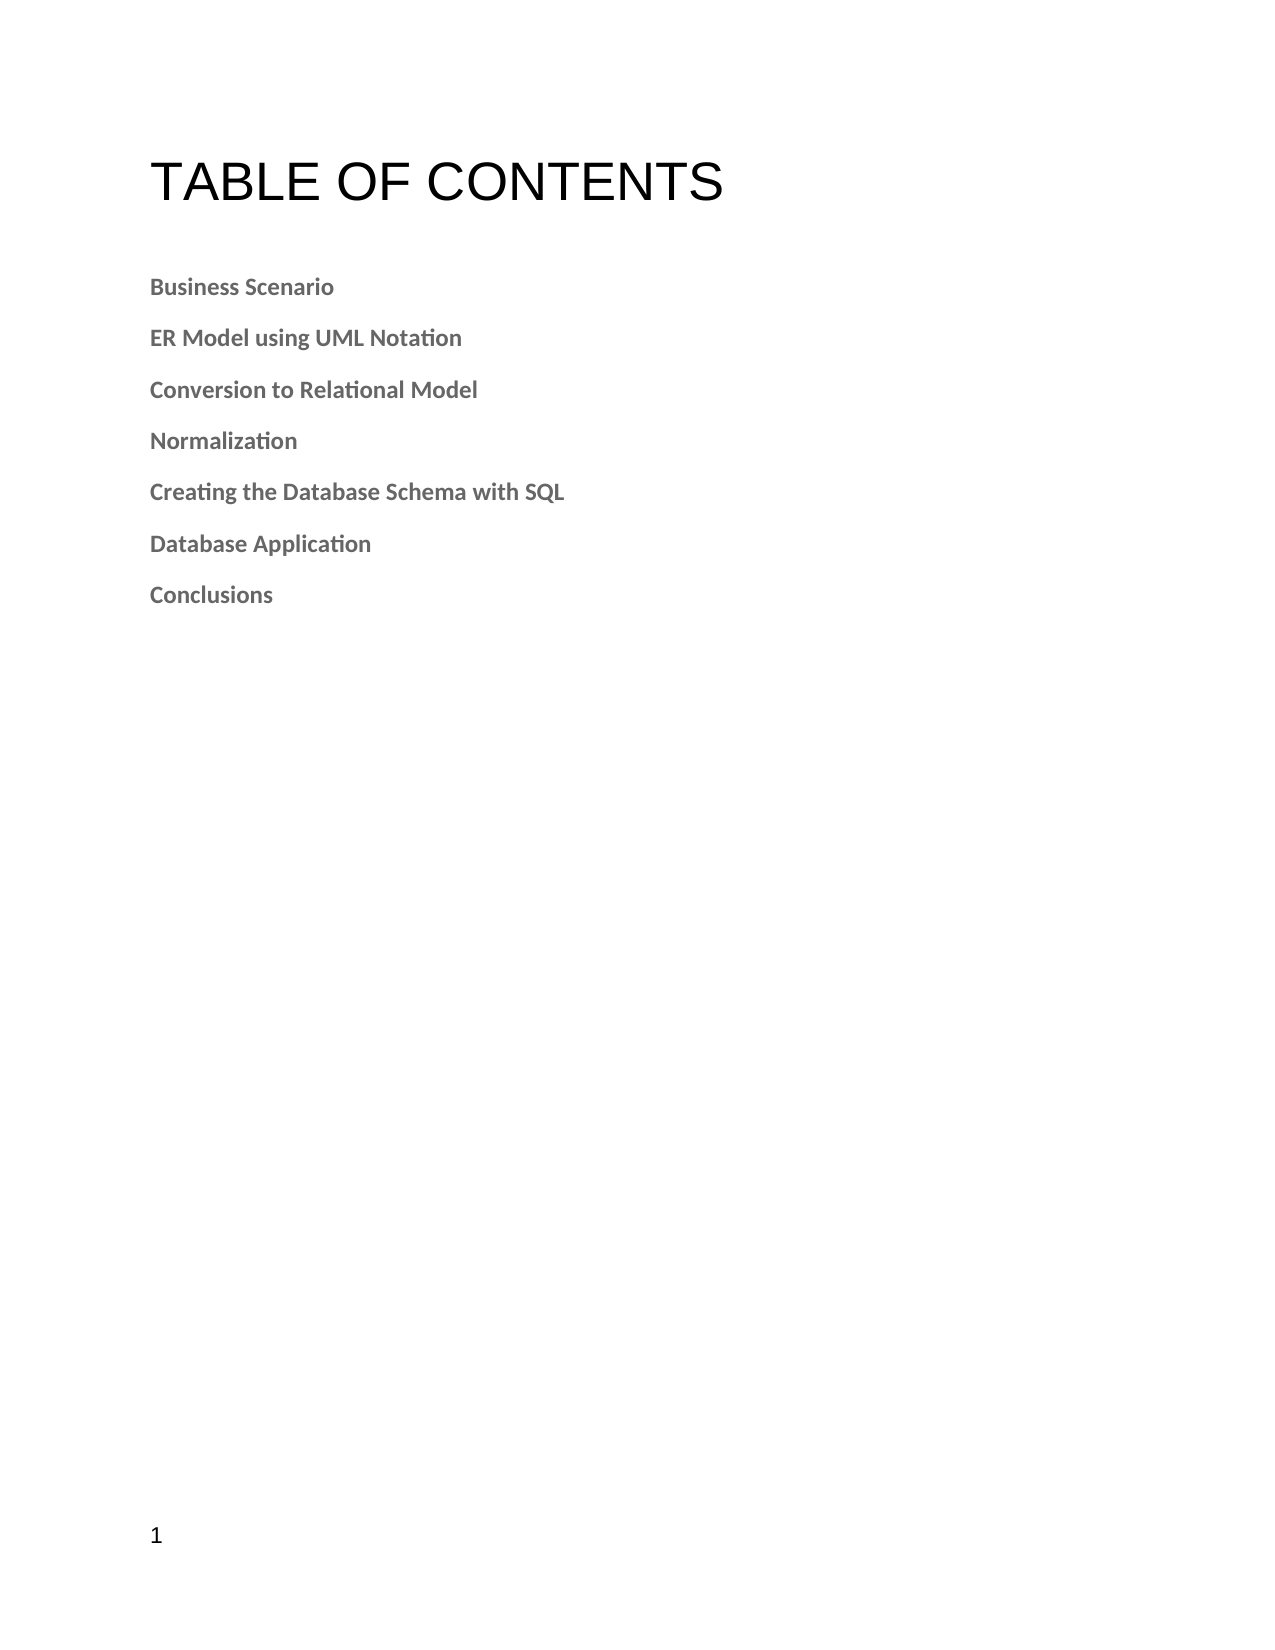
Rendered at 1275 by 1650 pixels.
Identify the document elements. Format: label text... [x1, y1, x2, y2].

title TABLE OF CONTENTS [150, 150, 1125, 212]
